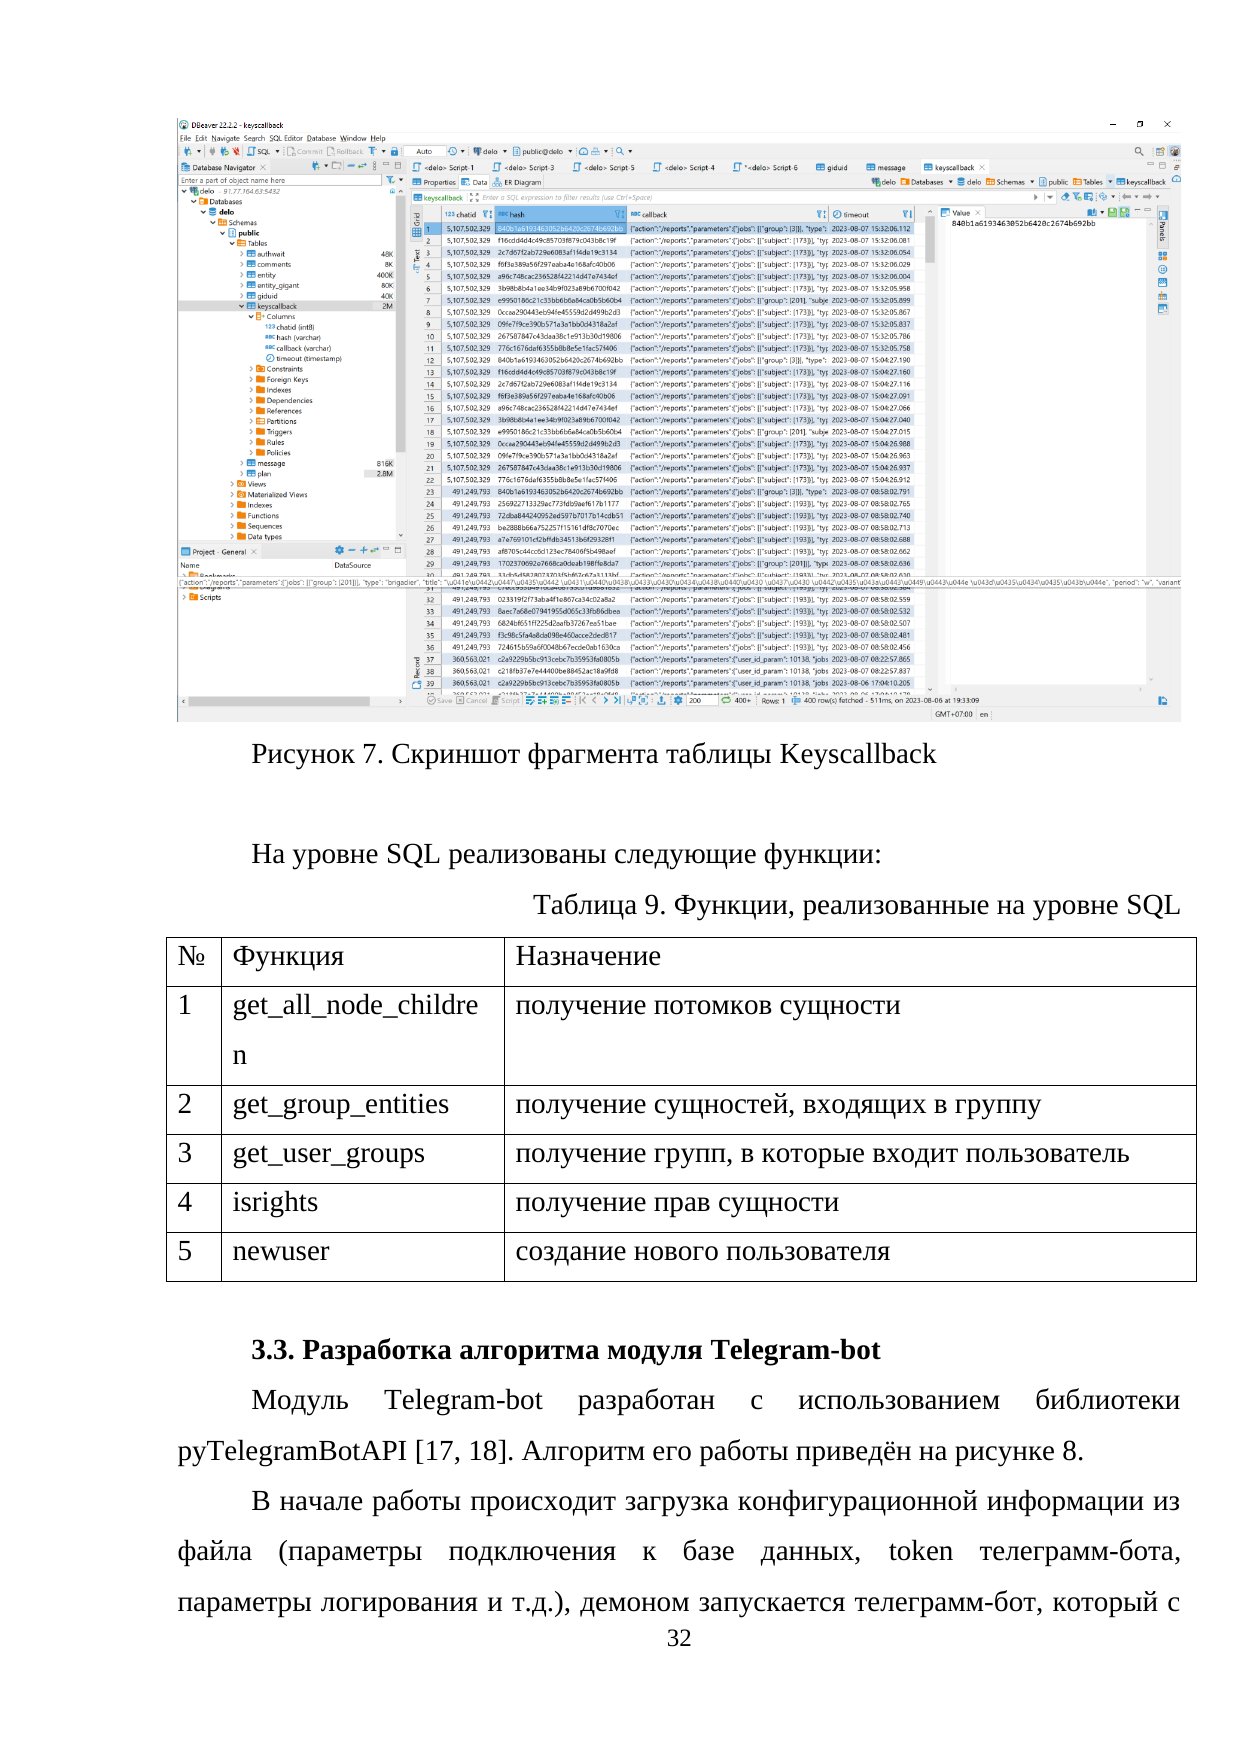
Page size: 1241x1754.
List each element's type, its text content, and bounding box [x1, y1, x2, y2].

table_cell get_user_groups [222, 1135, 504, 1183]
table_cell 2 [167, 1086, 221, 1134]
text Модуль Telegram-bot разработан с использованием библиотеки pyTelegramBotAPI [17, 18]. Алгоритм его работы приведён на рисунке 8. [177, 1382, 1181, 1466]
table_cell 5 [167, 1233, 221, 1281]
text Рисунок 7. Скриншот фрагмента таблицы Keyscallback [177, 736, 1181, 769]
table_cell 4 [167, 1184, 221, 1232]
table_cell get_group_entities [222, 1086, 504, 1134]
picture [177, 118, 1182, 722]
table_header № [167, 938, 221, 986]
table_cell получение сущностей, входящих в группу [505, 1086, 1196, 1134]
table_header Назначение [505, 938, 1196, 986]
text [177, 1483, 1181, 1617]
table_cell создание нового пользователя [505, 1233, 1196, 1281]
table_cell newuser [222, 1233, 504, 1281]
text 3.3. Разработка алгоритма модуля Telegram-bot [177, 1332, 1181, 1366]
table_cell получение групп, в которые входит пользователь [505, 1135, 1196, 1183]
table_cell get_all_node_children [222, 987, 504, 1085]
text Таблица 9. Функции, реализованные на уровне SQL [177, 887, 1181, 921]
table_cell 1 [167, 987, 221, 1085]
text На уровне SQL реализованы следующие функции: [177, 837, 1181, 870]
table_cell isrights [222, 1184, 504, 1232]
table_cell 3 [167, 1135, 221, 1183]
table_cell получение потомков сущности [505, 987, 1196, 1085]
table_header Функция [222, 938, 504, 986]
table_cell получение прав сущности [505, 1184, 1196, 1232]
